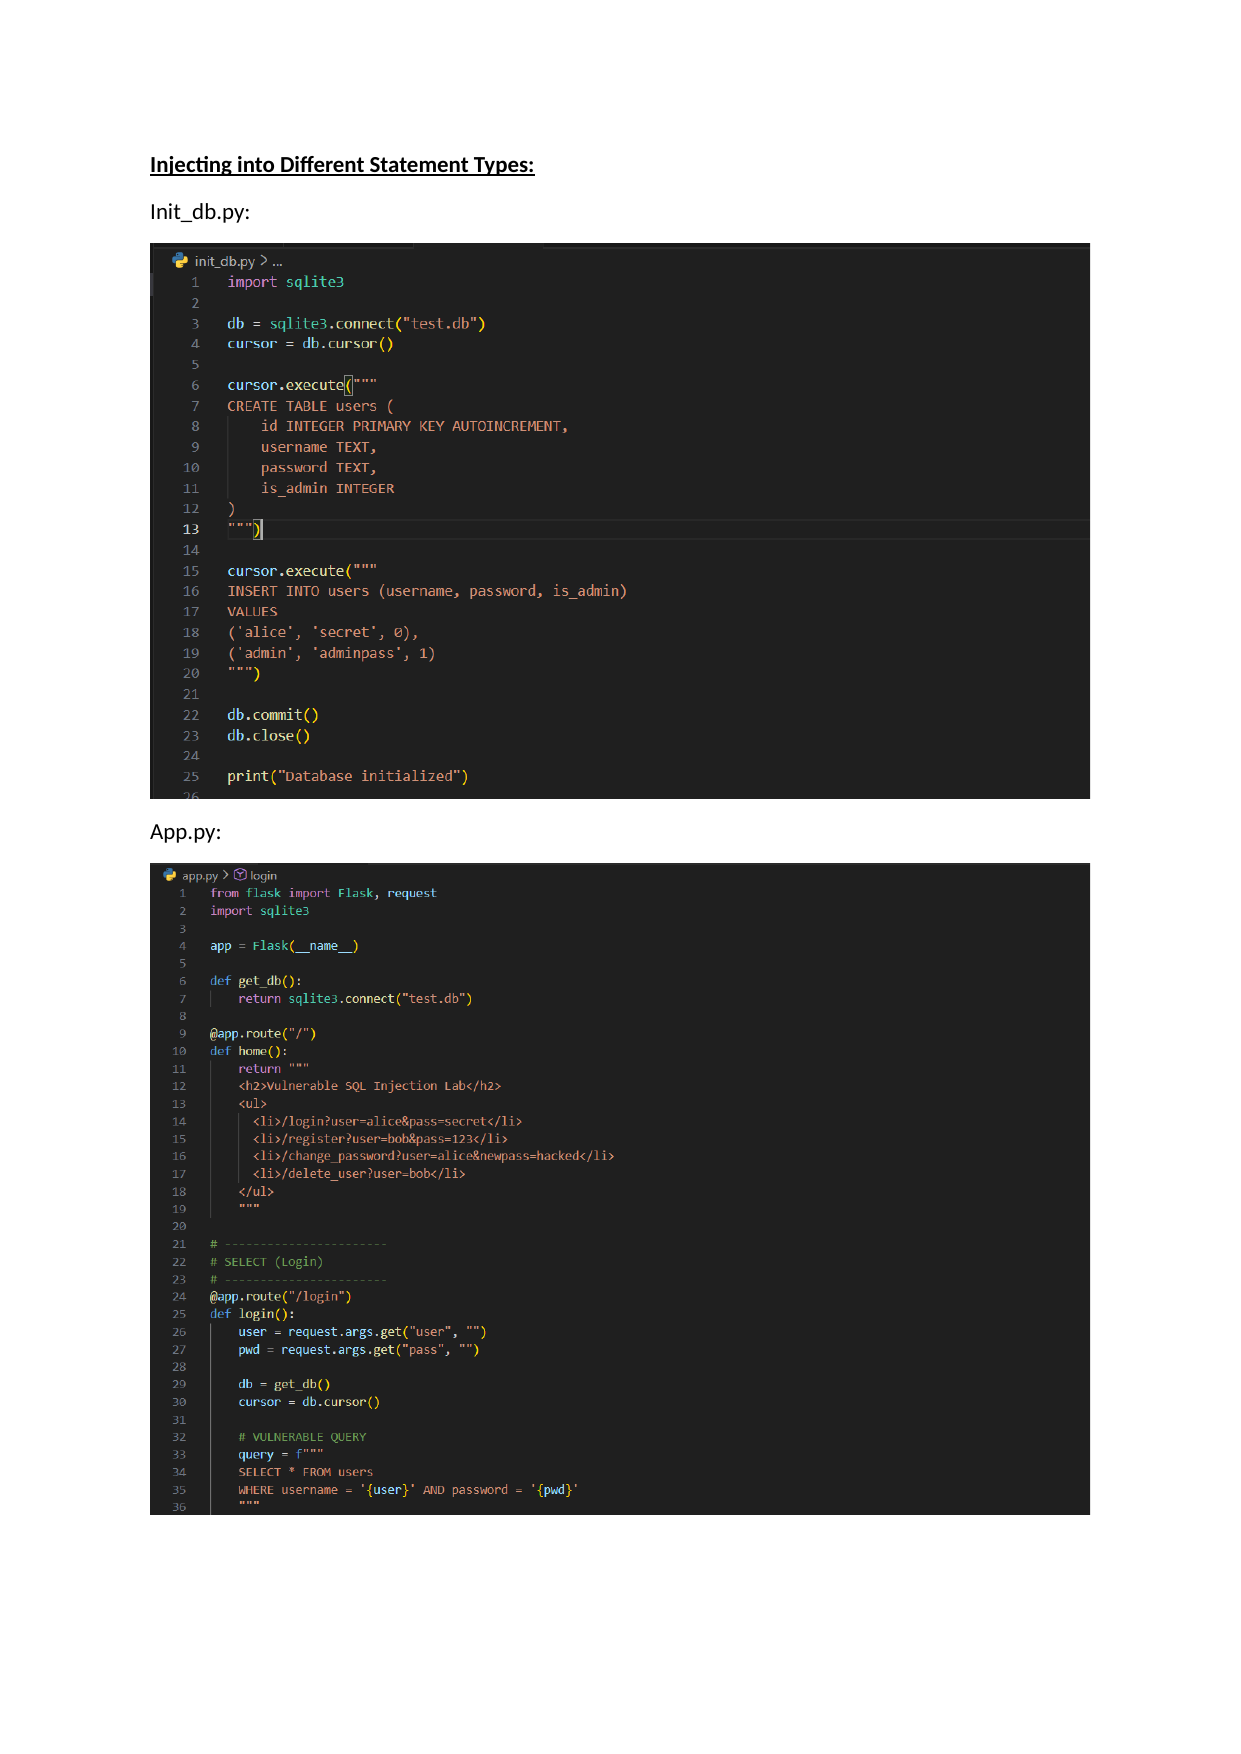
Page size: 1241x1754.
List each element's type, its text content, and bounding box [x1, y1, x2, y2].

text Injecting into Different Statement Types: [150, 150, 1090, 178]
picture [150, 863, 1091, 1515]
text App.py: [150, 817, 1090, 845]
picture [150, 243, 1091, 799]
text Init_db.py: [150, 197, 1090, 225]
